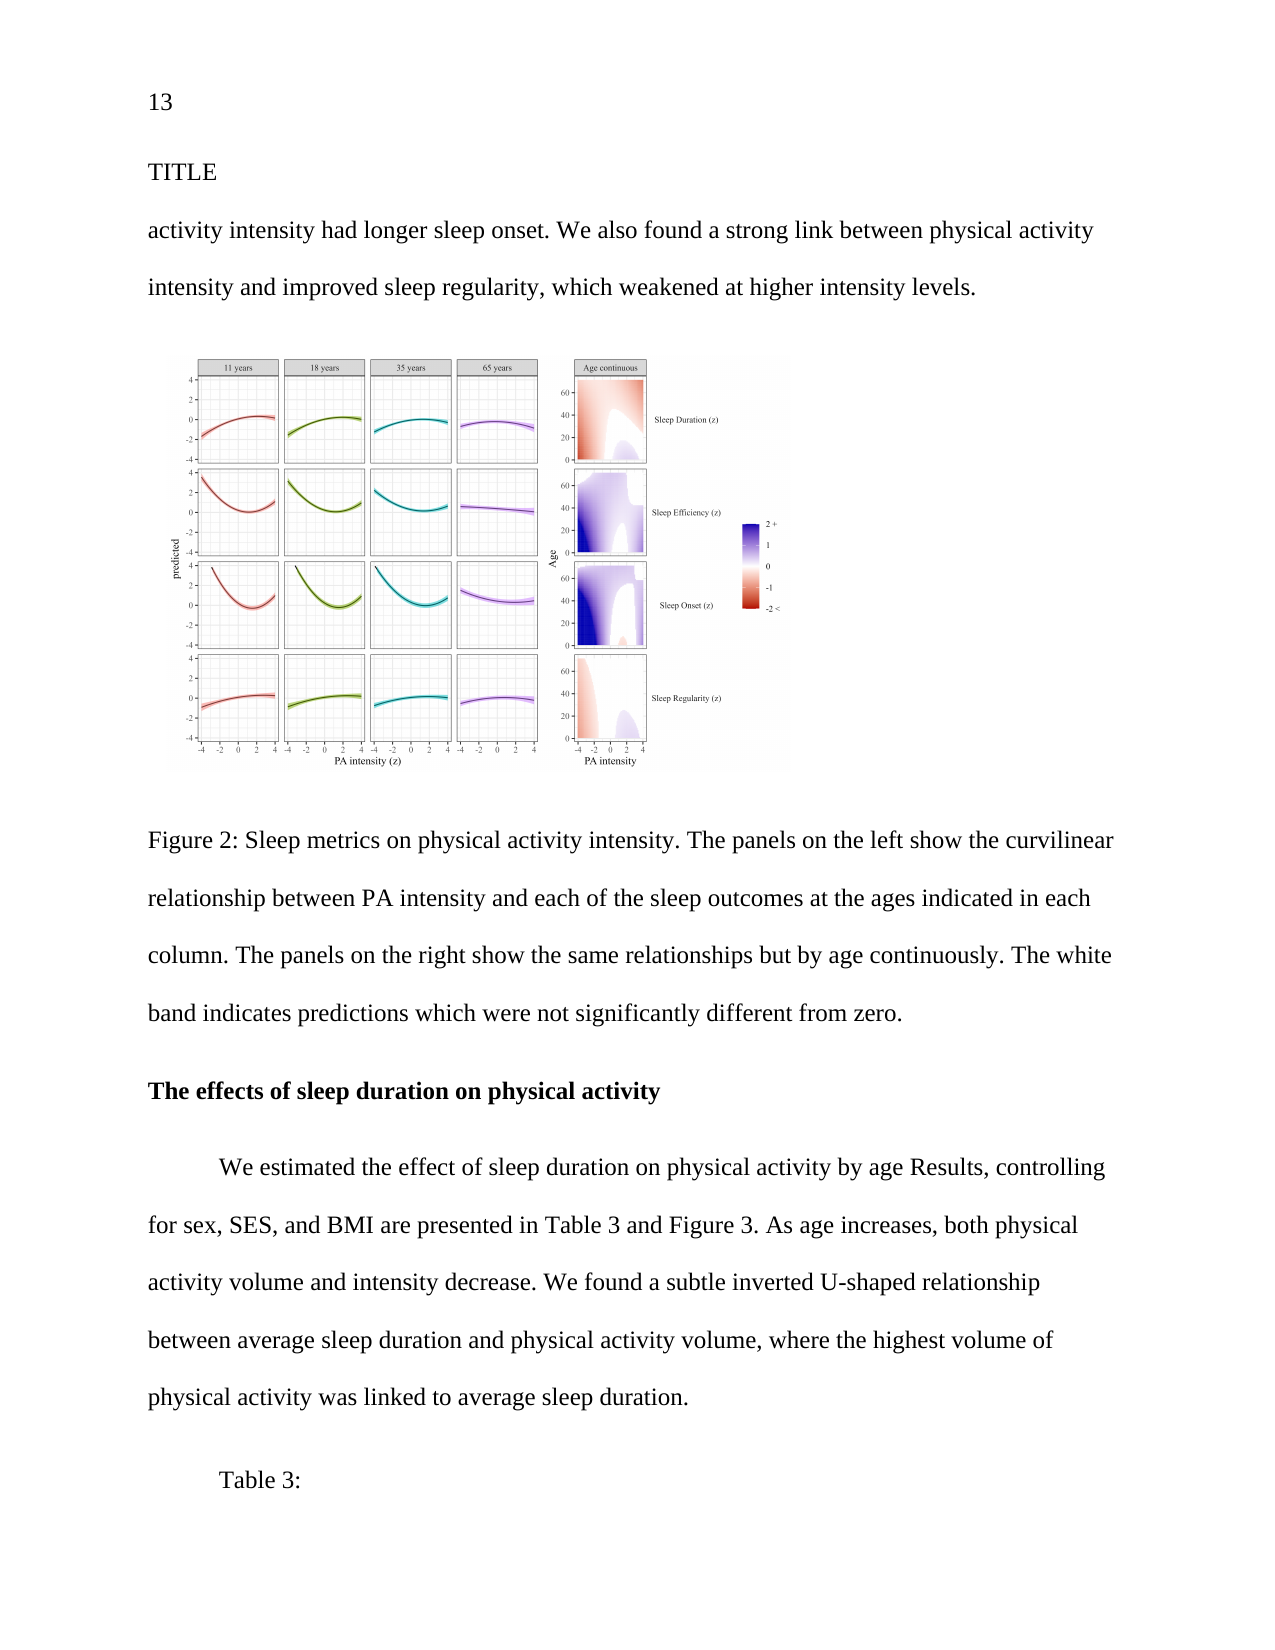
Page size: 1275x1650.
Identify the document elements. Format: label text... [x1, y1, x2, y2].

text Figure 2: Sleep metrics on physical activity intensity. The panels on the left show the curvilinear relationship between PA intensity and each of the sleep outcomes at the ages indicated in each column. The panels on the right show the same relationships but by age continuously. The white band indicates predictions which were not significantly different from zero. [148, 825, 1127, 1027]
subtitle The effects of sleep duration on physical activity [148, 1076, 1127, 1105]
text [148, 215, 1127, 301]
text We estimated the effect of sleep duration on physical activity by age Results, controlling for sex, SES, and BMI are presented in Table 3 and Figure 3. As age increases, both physical activity volume and intensity decrease. We found a subtle inverted U-shaped relationship between average sleep duration and physical activity volume, where the highest volume of physical activity was linked to average sleep duration. [148, 1152, 1127, 1411]
picture [166, 355, 792, 772]
text Table 3: [148, 1465, 1127, 1494]
